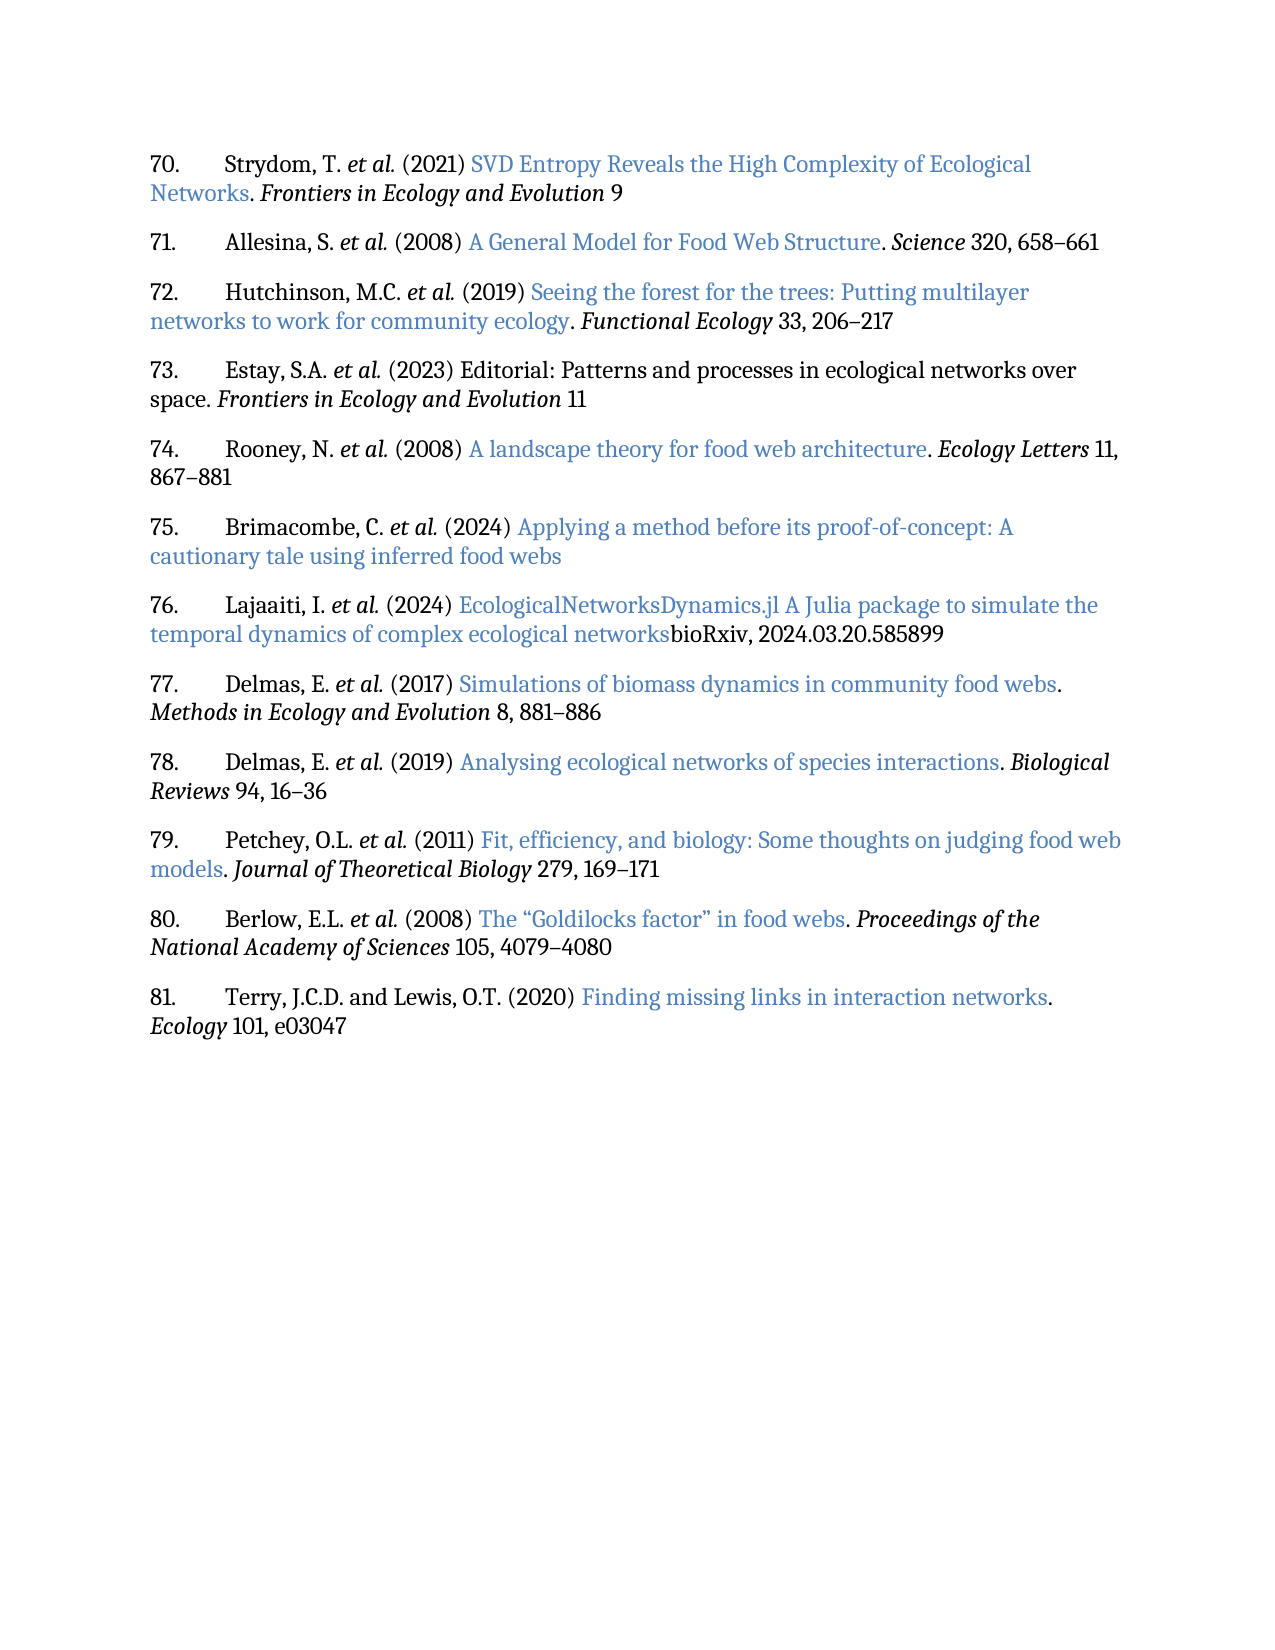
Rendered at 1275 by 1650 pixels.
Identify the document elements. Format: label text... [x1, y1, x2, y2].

text 70. Strydom, T. et al. (2021) SVD Entropy Reveals the High Complexity of Ecological Networks. Frontiers in Ecology and Evolution 9 [150, 150, 1125, 207]
text 80. Berlow, E.L. et al. (2008) The “Goldilocks factor” in food webs. Proceedings of the National Academy of Sciences 105, 4079–4080 [150, 904, 1125, 962]
text 76. Lajaaiti, I. et al. (2024) EcologicalNetworksDynamics.jl A Julia package to simulate the temporal dynamics of complex ecological networksbioRxiv, 2024.03.20.585899 [150, 591, 1125, 649]
text 78. Delmas, E. et al. (2019) Analysing ecological networks of species interactions. Biological Reviews 94, 16–36 [150, 748, 1125, 805]
text 74. Rooney, N. et al. (2008) A landscape theory for food web architecture. Ecology Letters 11, 867–881 [150, 434, 1125, 492]
text 71. Allesina, S. et al. (2008) A General Model for Food Web Structure. Science 320, 658–661 [150, 228, 1125, 257]
text 72. Hutchinson, M.C. et al. (2019) Seeing the forest for the trees: Putting multilayer networks to work for community ecology. Functional Ecology 33, 206–217 [150, 278, 1125, 335]
text 73. Estay, S.A. et al. (2023) Editorial: Patterns and processes in ecological networks over space. Frontiers in Ecology and Evolution 11 [150, 356, 1125, 414]
text 75. Brimacombe, C. et al. (2024) Applying a method before its proof-of-concept: A cautionary tale using inferred food webs [150, 513, 1125, 570]
text 77. Delmas, E. et al. (2017) Simulations of biomass dynamics in community food webs. Methods in Ecology and Evolution 8, 881–886 [150, 669, 1125, 727]
text 81. Terry, J.C.D. and Lewis, O.T. (2020) Finding missing links in interaction networks. Ecology 101, e03047 [150, 983, 1125, 1040]
text 79. Petchey, O.L. et al. (2011) Fit, efficiency, and biology: Some thoughts on judging food web models. Journal of Theoretical Biology 279, 169–171 [150, 826, 1125, 884]
